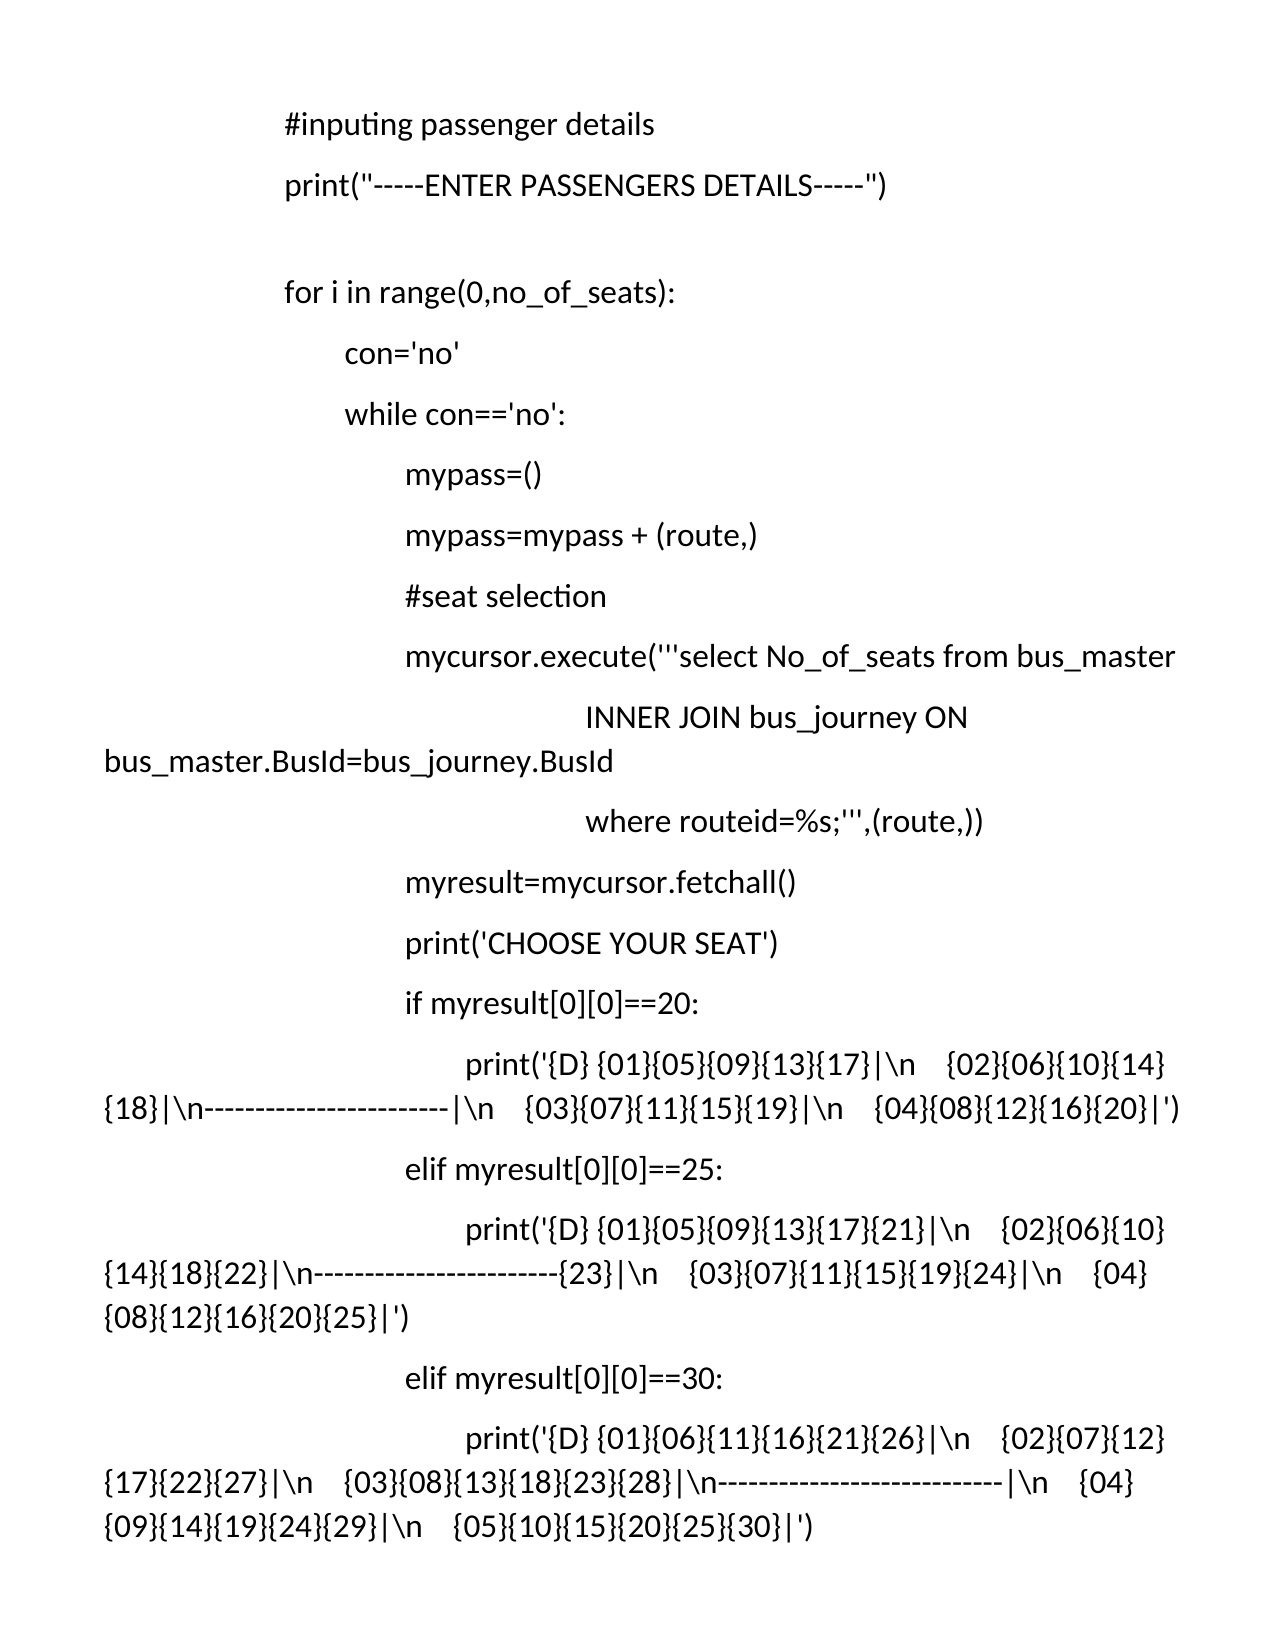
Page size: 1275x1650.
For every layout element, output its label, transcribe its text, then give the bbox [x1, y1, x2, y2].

text print('{D} {01}{05}{09}{13}{17}|\n {02}{06}{10}{14}{18}|\n------------------------|\n {03}{07}{11}{15}{19}|\n {04}{08}{12}{16}{20}|') [103, 1043, 1181, 1128]
text print('{D} {01}{05}{09}{13}{17}{21}|\n {02}{06}{10}{14}{18}{22}|\n------------------------{23}|\n {03}{07}{11}{15}{19}{24}|\n {04}{08}{12}{16}{20}{25}|') [103, 1208, 1181, 1337]
text elif myresult[0][0]==25: [103, 1148, 1181, 1188]
text print("-----ENTER PASSENGERS DETAILS-----") [103, 164, 1181, 205]
text mycursor.execute('''select No_of_seats from bus_master [103, 635, 1181, 676]
text print('CHOOSE YOUR SEAT') [103, 922, 1181, 962]
text mypass=() [103, 453, 1181, 494]
text mypass=mypass + (route,) [103, 514, 1181, 555]
text where routeid=%s;''',(route,)) [103, 801, 1181, 841]
text print('{D} {01}{06}{11}{16}{21}{26}|\n {02}{07}{12}{17}{22}{27}|\n {03}{08}{13}{18}{23}{28}|\n----------------------------|\n {04}{09}{14}{19}{24}{29}|\n {05}{10}{15}{20}{25}{30}|') [103, 1417, 1181, 1546]
text if myresult[0][0]==20: [103, 982, 1181, 1023]
text while con=='no': [103, 393, 1181, 433]
text for i in range(0,no_of_seats): [103, 272, 1181, 312]
text #seat selection [103, 575, 1181, 615]
text con='no' [103, 332, 1181, 373]
text #inputing passenger details [103, 103, 1181, 144]
text myresult=mycursor.fetchall() [103, 861, 1181, 902]
text elif myresult[0][0]==30: [103, 1357, 1181, 1397]
text INNER JOIN bus_journey ON bus_master.BusId=bus_journey.BusId [103, 696, 1181, 781]
